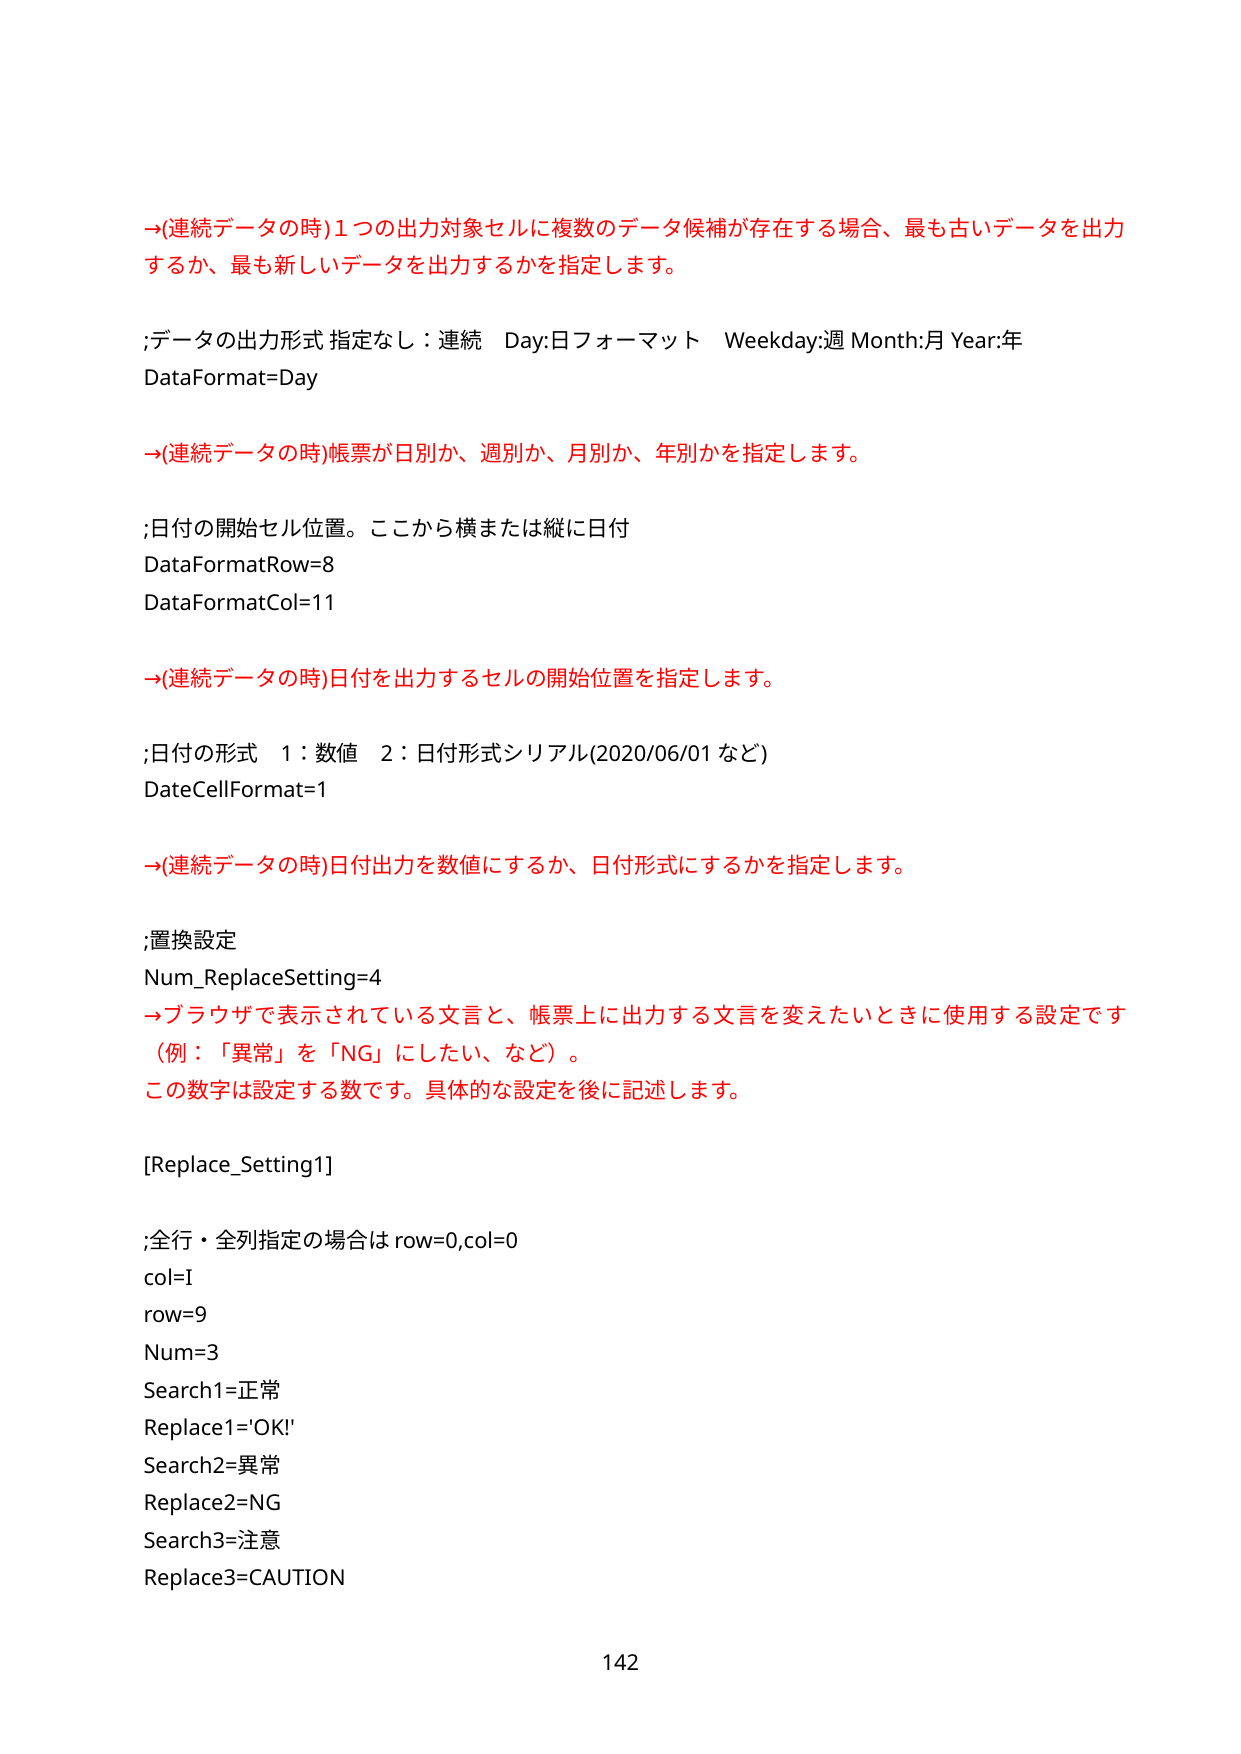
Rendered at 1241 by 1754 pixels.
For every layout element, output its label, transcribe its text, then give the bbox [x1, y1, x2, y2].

text →(連続データの時)帳票が日別か、週別か、月別か、年別かを指定します。 [143, 433, 1128, 471]
text この数字は設定する数です。具体的な設定を後に記述します。 [143, 1071, 1128, 1108]
text DateCellFormat=1 [143, 771, 1128, 808]
text ;日付の形式 1：数値 2：日付形式シリアル(2020/06/01など) [143, 733, 1128, 771]
text col=I [143, 1258, 1128, 1296]
text DataFormat=Day [143, 358, 1128, 396]
text Search1=正常 [143, 1371, 1128, 1408]
text DataFormatCol=11 [143, 583, 1128, 621]
text Num_ReplaceSetting=4 [143, 958, 1128, 996]
text ;データの出力形式 指定なし：連続 Day:日フォーマット Weekday:週 Month:月 Year:年 [143, 321, 1128, 358]
text DataFormatRow=8 [143, 546, 1128, 583]
text →(連続データの時)日付出力を数値にするか、日付形式にするかを指定します。 [143, 846, 1128, 883]
text Replace3=CAUTION [143, 1558, 1128, 1596]
text →ブラウザで表示されている文言と、帳票上に出力する文言を変えたいときに使用する設定です（例：「異常」を「NG」にしたい、など）。 [143, 996, 1128, 1071]
text Search2=異常 [143, 1446, 1128, 1483]
text ;日付の開始セル位置。ここから横または縦に日付 [143, 508, 1128, 546]
text Replace2=NG [143, 1483, 1128, 1521]
text Num=3 [143, 1333, 1128, 1371]
text →(連続データの時)１つの出力対象セルに複数のデータ候補が存在する場合、最も古いデータを出力するか、最も新しいデータを出力するかを指定します。 [143, 208, 1128, 283]
text ;全行・全列指定の場合はrow=0,col=0 [143, 1221, 1128, 1258]
text Replace1='OK!' [143, 1408, 1128, 1446]
text ;置換設定 [143, 921, 1128, 958]
text →(連続データの時)日付を出力するセルの開始位置を指定します。 [143, 658, 1128, 696]
text Search3=注意 [143, 1521, 1128, 1558]
text row=9 [143, 1296, 1128, 1333]
text [Replace_Setting1] [143, 1146, 1128, 1183]
